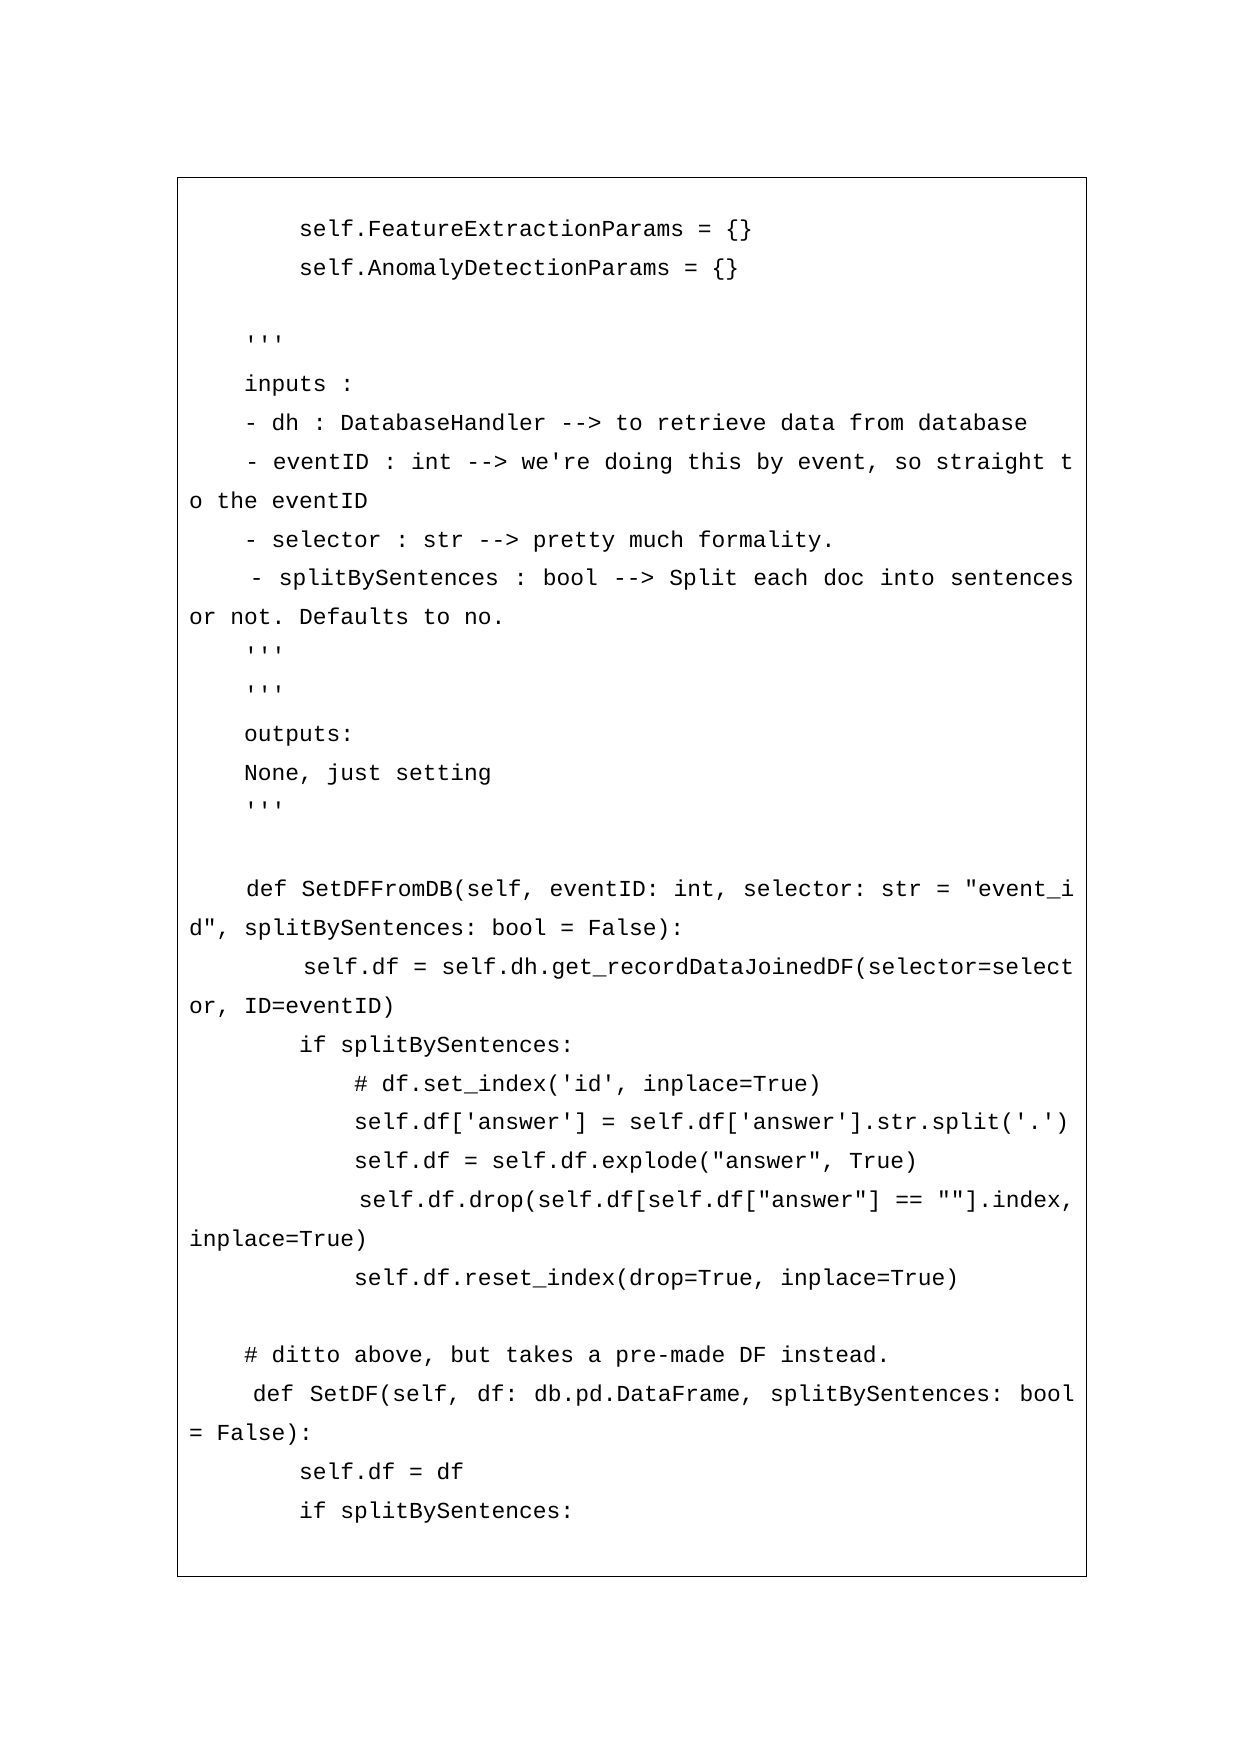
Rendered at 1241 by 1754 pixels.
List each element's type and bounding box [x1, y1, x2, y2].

table_header [178, 178, 1086, 1576]
